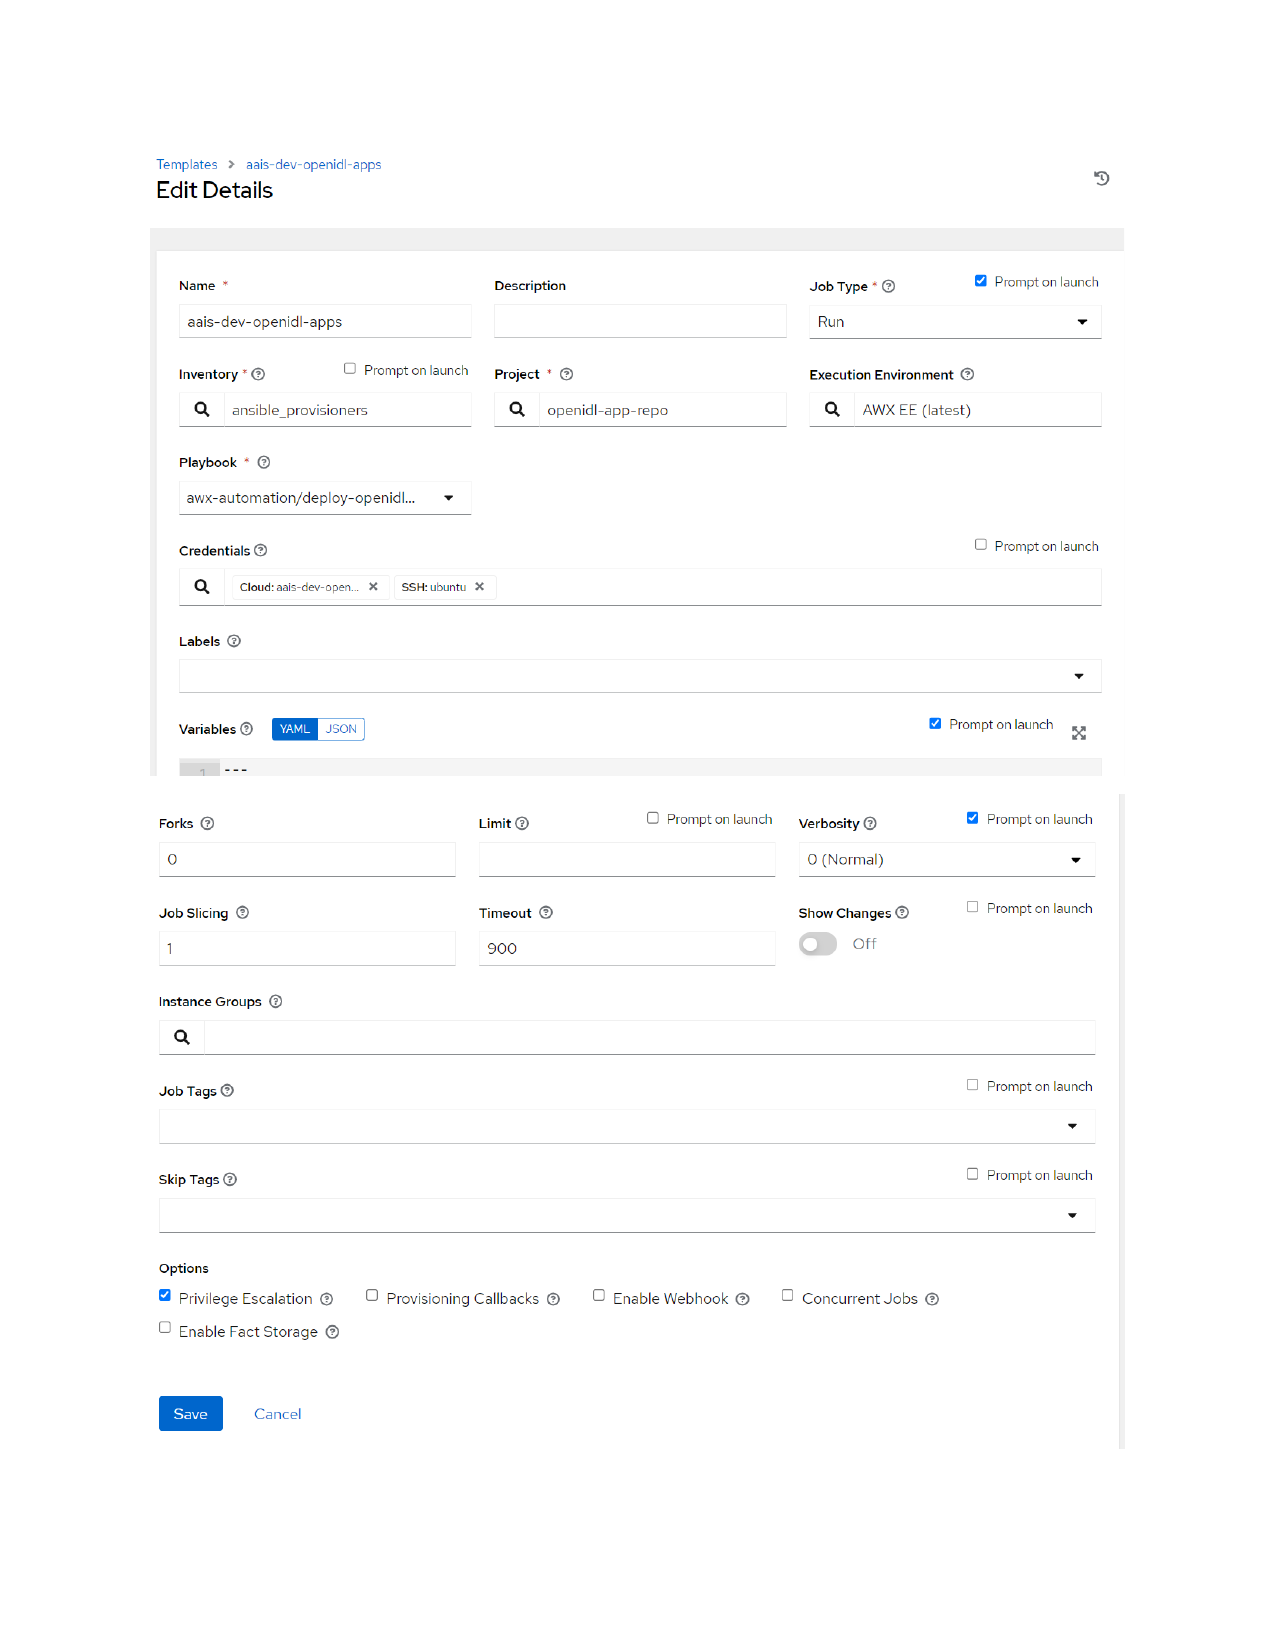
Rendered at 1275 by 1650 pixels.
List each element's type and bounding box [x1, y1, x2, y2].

picture [150, 150, 1125, 776]
picture [150, 794, 1125, 1449]
